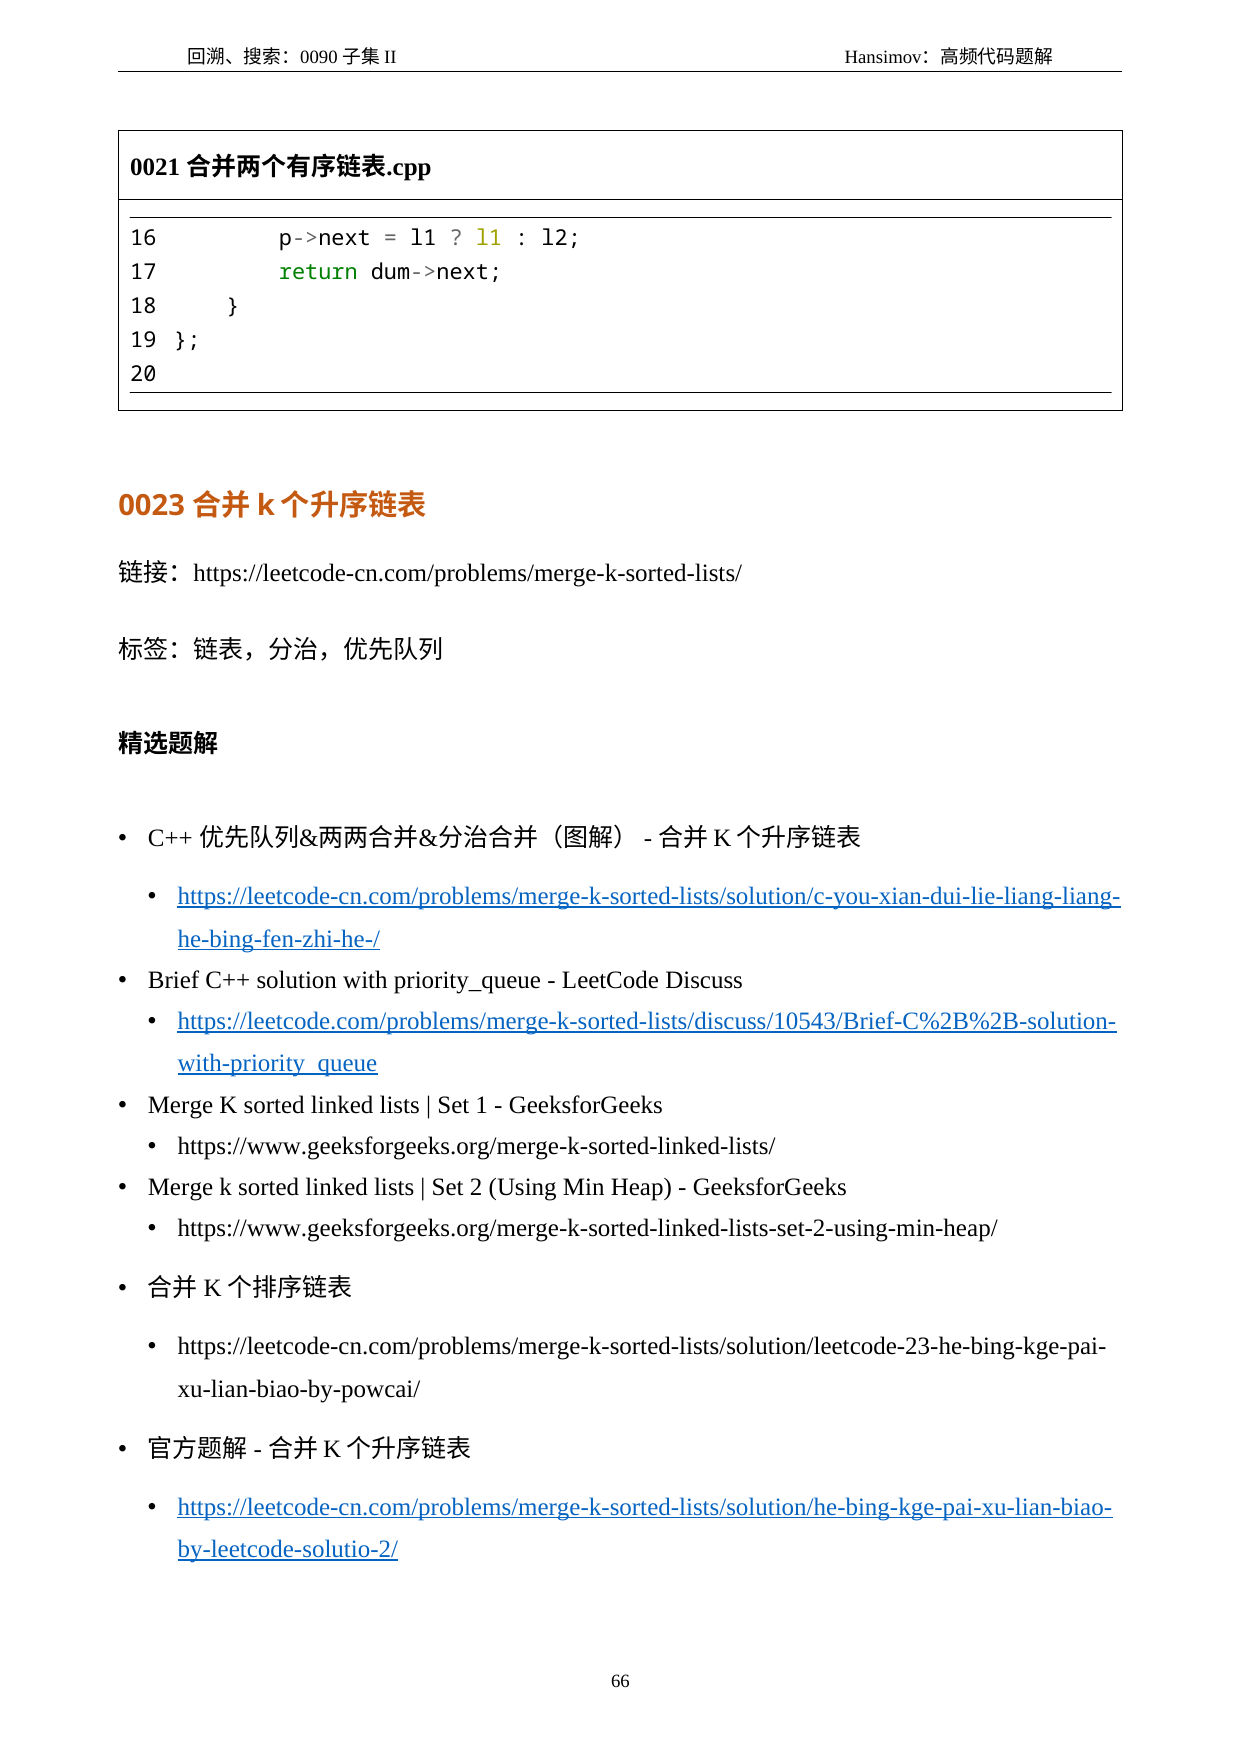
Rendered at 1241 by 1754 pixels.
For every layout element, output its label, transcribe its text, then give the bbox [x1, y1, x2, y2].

text 合并 K 个排序链表 [118, 1252, 1122, 1319]
text Merge k sorted linked lists | Set 2 (Using Min Heap) - GeeksforGeeks [118, 1169, 1122, 1203]
text https://leetcode-cn.com/problems/merge-k-sorted-lists/solution/leetcode-23-he-bing-kge-pai-xu-lian-biao-by-powcai/ [148, 1329, 1122, 1405]
text https://leetcode.com/problems/merge-k-sorted-lists/discuss/10543/Brief-C%2B%2B-solution-with-priority_queue [148, 1003, 1122, 1080]
subtitle 0023 合并k个升序链表 [118, 469, 1097, 537]
text 标签：链表，分治，优先队列 [118, 614, 1122, 682]
text https://leetcode-cn.com/problems/merge-k-sorted-lists/solution/he-bing-kge-pai-xu-lian-biao-by-leetcode-solutio-2/ [148, 1489, 1122, 1566]
subtitle 精选题解 [118, 708, 1097, 776]
text https://www.geeksforgeeks.org/merge-k-sorted-linked-lists-set-2-using-min-heap/ [148, 1211, 1122, 1244]
table_header 0021 合并两个有序链表.cpp [119, 131, 1122, 199]
text https://www.geeksforgeeks.org/merge-k-sorted-linked-lists/ [148, 1128, 1122, 1162]
text 链接：https://leetcode-cn.com/problems/merge-k-sorted-lists/ [118, 537, 1122, 605]
text C++ 优先队列&两两合并&分治合并（图解） - 合并K个升序链表 [118, 802, 1122, 870]
text Merge K sorted linked lists | Set 1 - GeeksforGeeks [118, 1087, 1122, 1121]
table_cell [119, 200, 1122, 410]
text https://leetcode-cn.com/problems/merge-k-sorted-lists/solution/c-you-xian-dui-lie-liang-liang-he-bing-fen-zhi-he-/ [148, 879, 1122, 955]
text 官方题解 - 合并K个升序链表 [118, 1412, 1122, 1480]
text Brief C++ solution with priority_queue - LeetCode Discuss [118, 962, 1122, 996]
